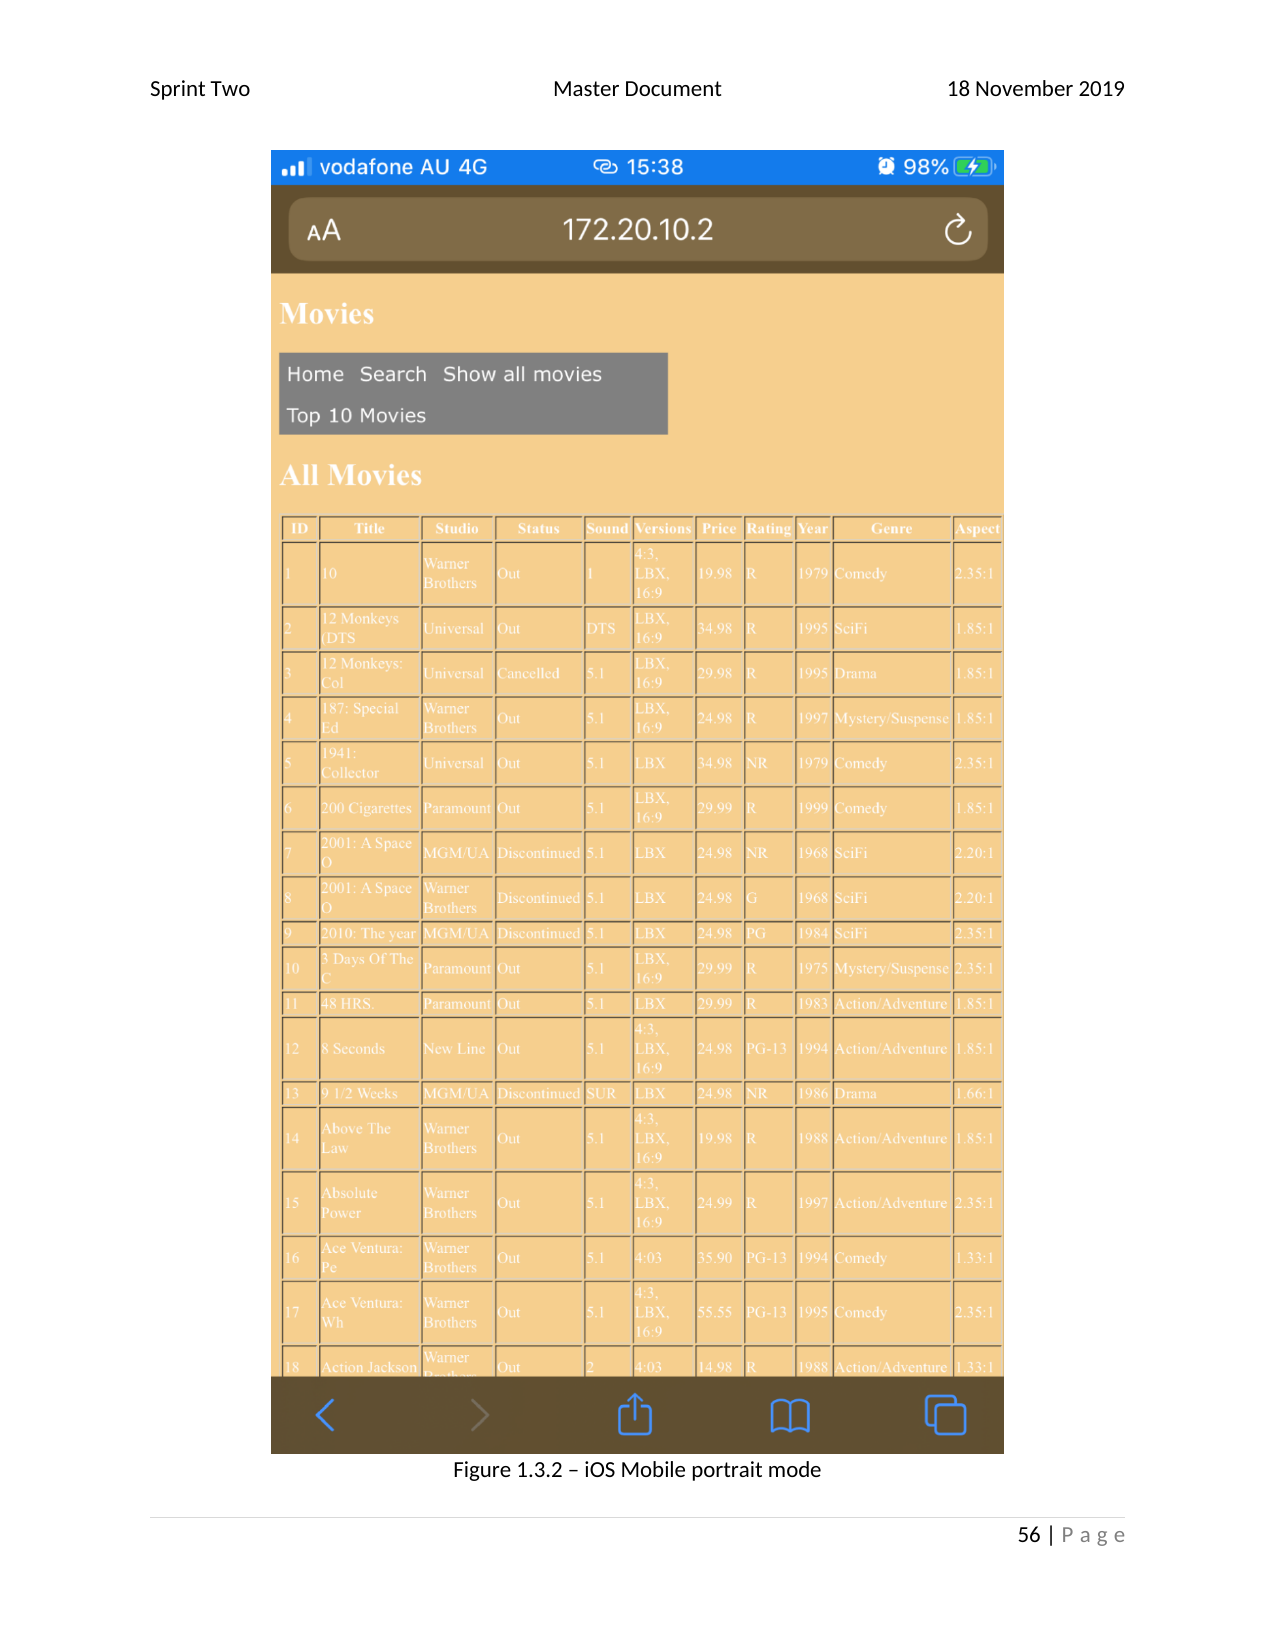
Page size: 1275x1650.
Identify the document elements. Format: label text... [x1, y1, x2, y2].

picture [271, 150, 1004, 1454]
